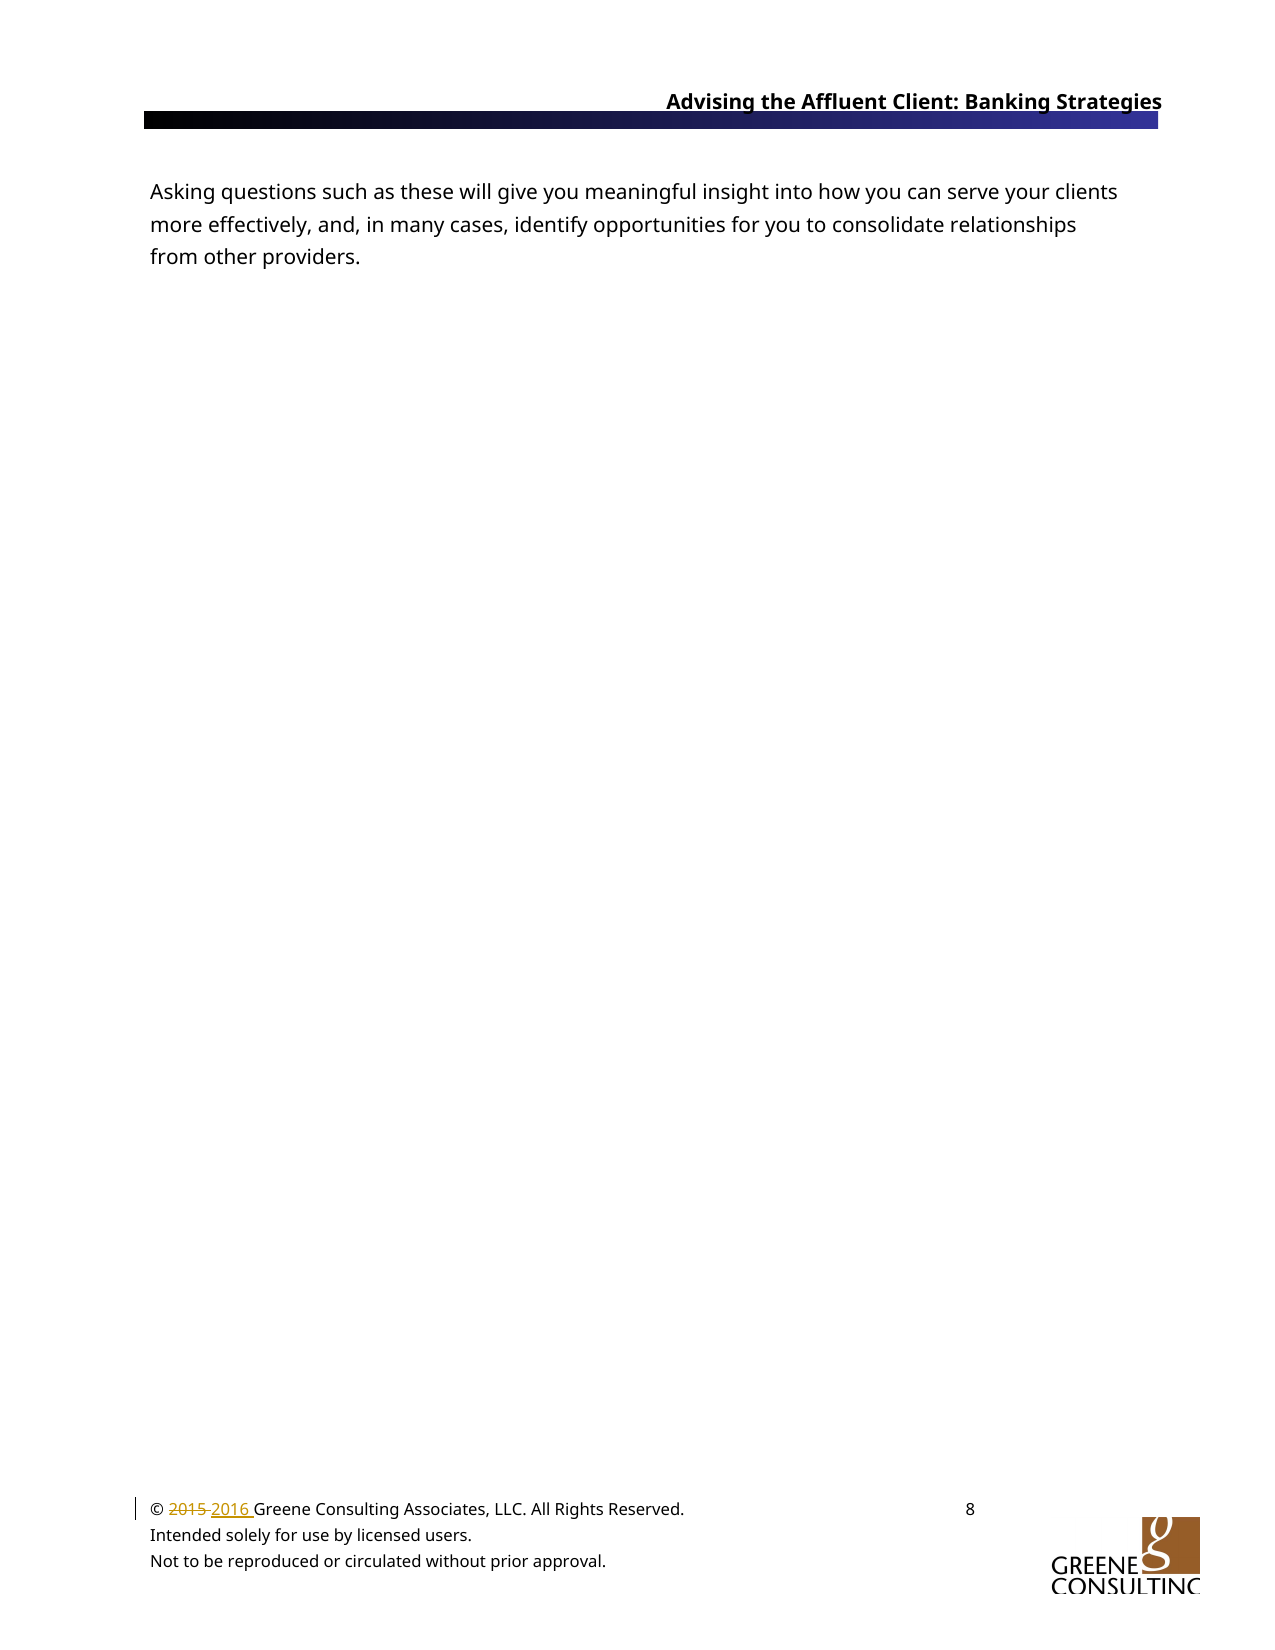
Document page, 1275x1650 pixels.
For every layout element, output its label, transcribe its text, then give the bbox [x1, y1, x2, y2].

picture [1050, 1517, 1200, 1593]
text Asking questions such as these will give you meaningful insight into how you can serve your clients more effectively, and, in many cases, identify opportunities for you to consolidate relationships from other providers. [150, 177, 1125, 271]
